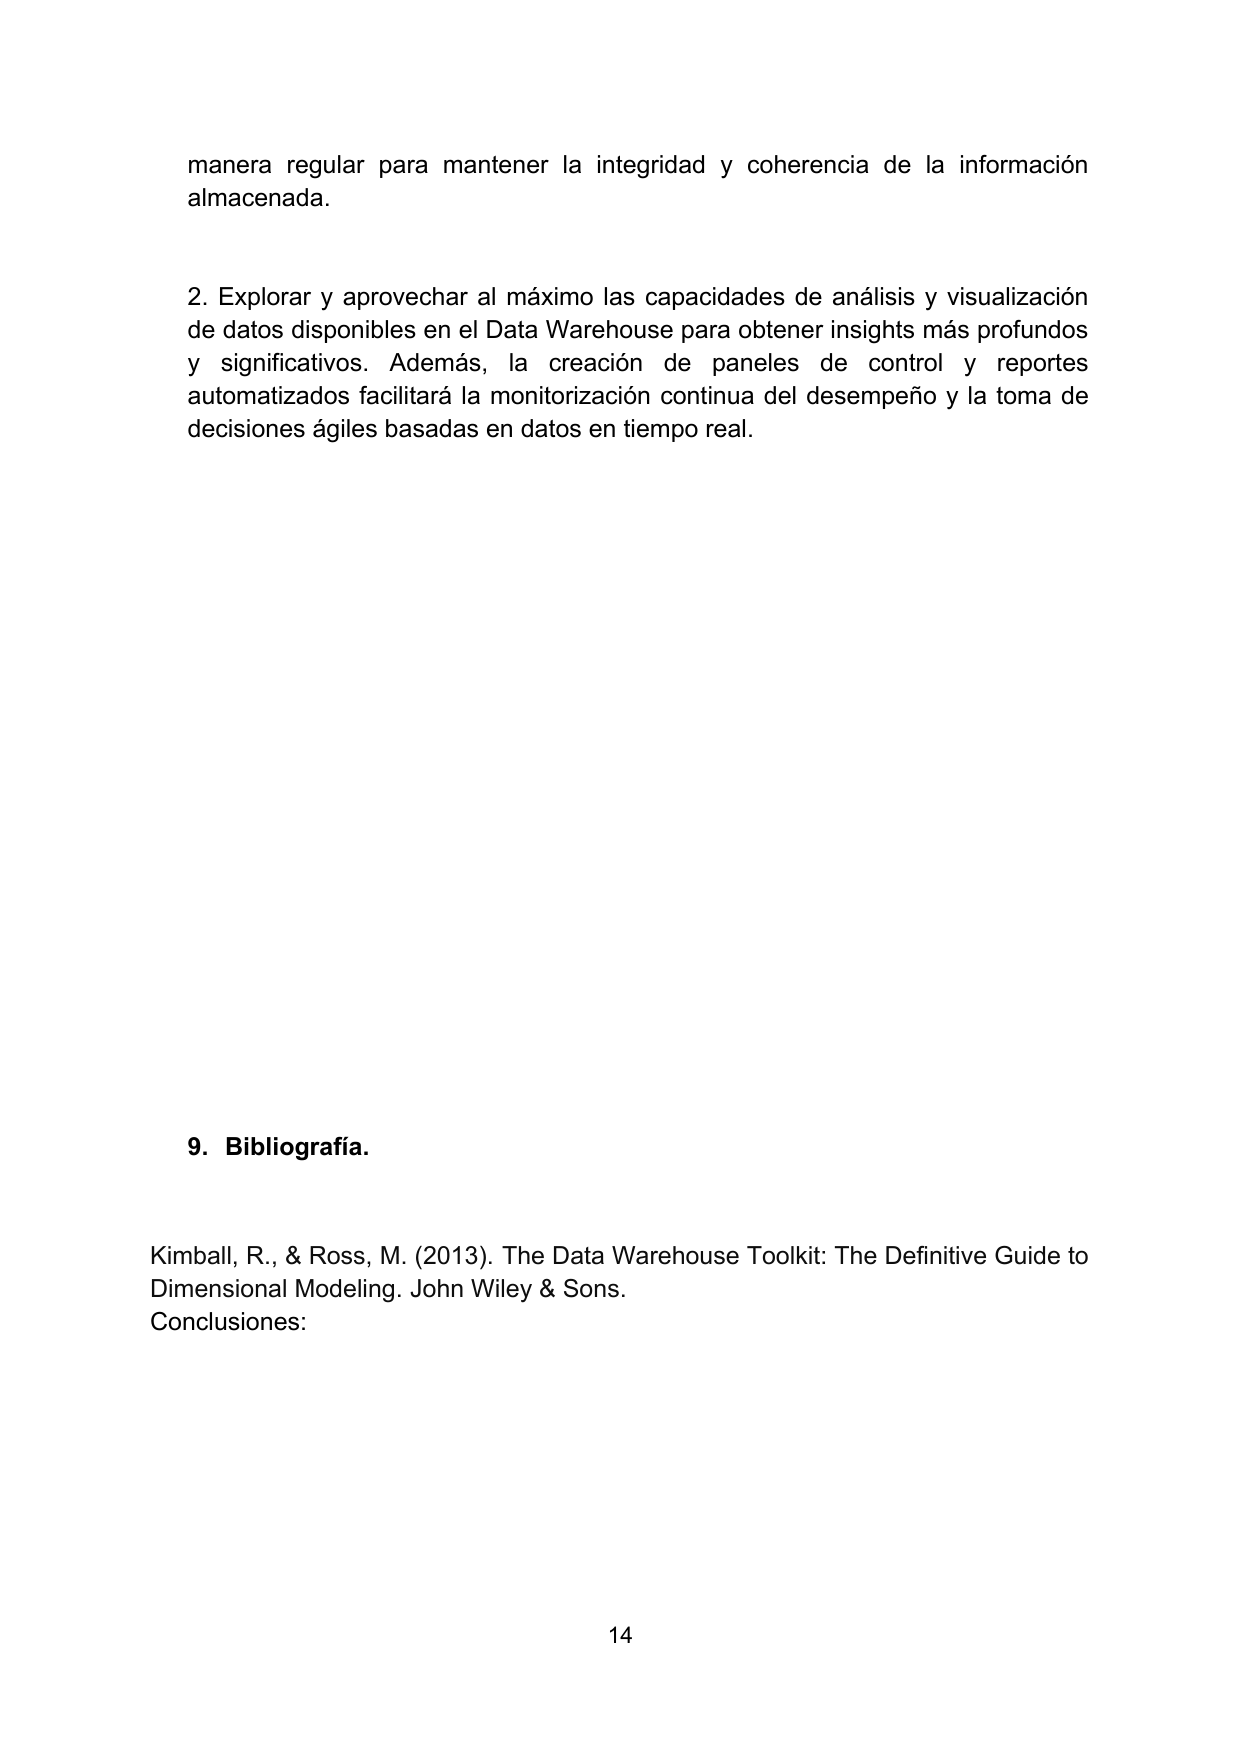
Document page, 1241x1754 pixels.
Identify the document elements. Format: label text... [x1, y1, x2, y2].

text 2. Explorar y aprovechar al máximo las capacidades de análisis y visualización de datos disponibles en el Data Warehouse para obtener insights más profundos y significativos. Además, la creación de paneles de control y reportes automatizados facilitará la monitorización continua del desempeño y la toma de decisiones ágiles basadas en datos en tiempo real. [187, 282, 1090, 443]
text Kimball, R., & Ross, M. (2013). The Data Warehouse Toolkit: The Definitive Guide to Dimensional Modeling. John Wiley & Sons. [150, 1241, 1090, 1303]
subtitle Bibliografía. [187, 1132, 1090, 1160]
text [187, 150, 1090, 212]
text Conclusiones: [150, 1307, 1090, 1336]
